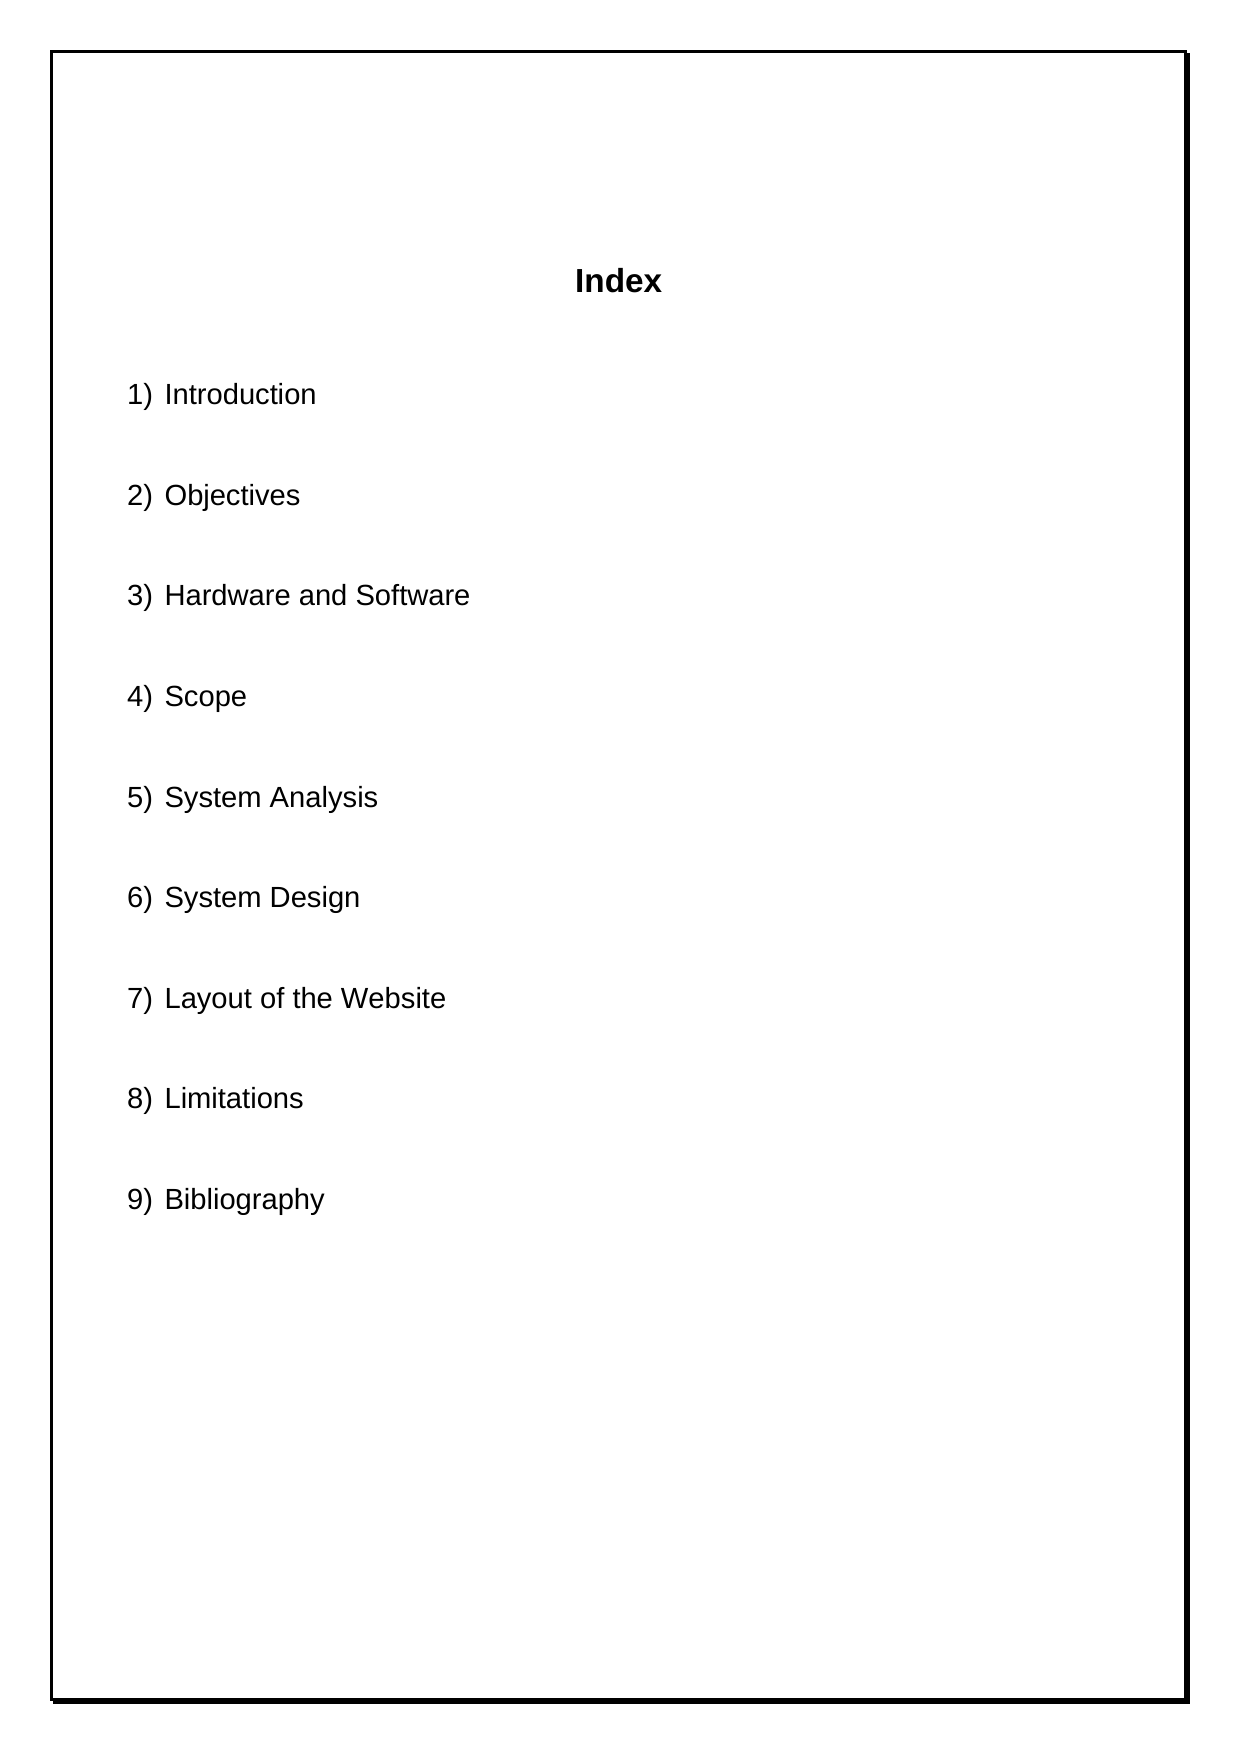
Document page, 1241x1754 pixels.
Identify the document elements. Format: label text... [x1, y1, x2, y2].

list Scope [127, 679, 1125, 713]
list Bibliography [127, 1182, 1125, 1216]
list Layout of the Website [127, 981, 1125, 1014]
list System Analysis [127, 780, 1125, 813]
list Introduction [127, 377, 1125, 411]
list Hardware and Software [127, 578, 1125, 612]
list System Design [127, 880, 1125, 914]
text Index [112, 261, 1125, 299]
list Limitations [127, 1082, 1125, 1115]
list Objectives [127, 478, 1125, 511]
